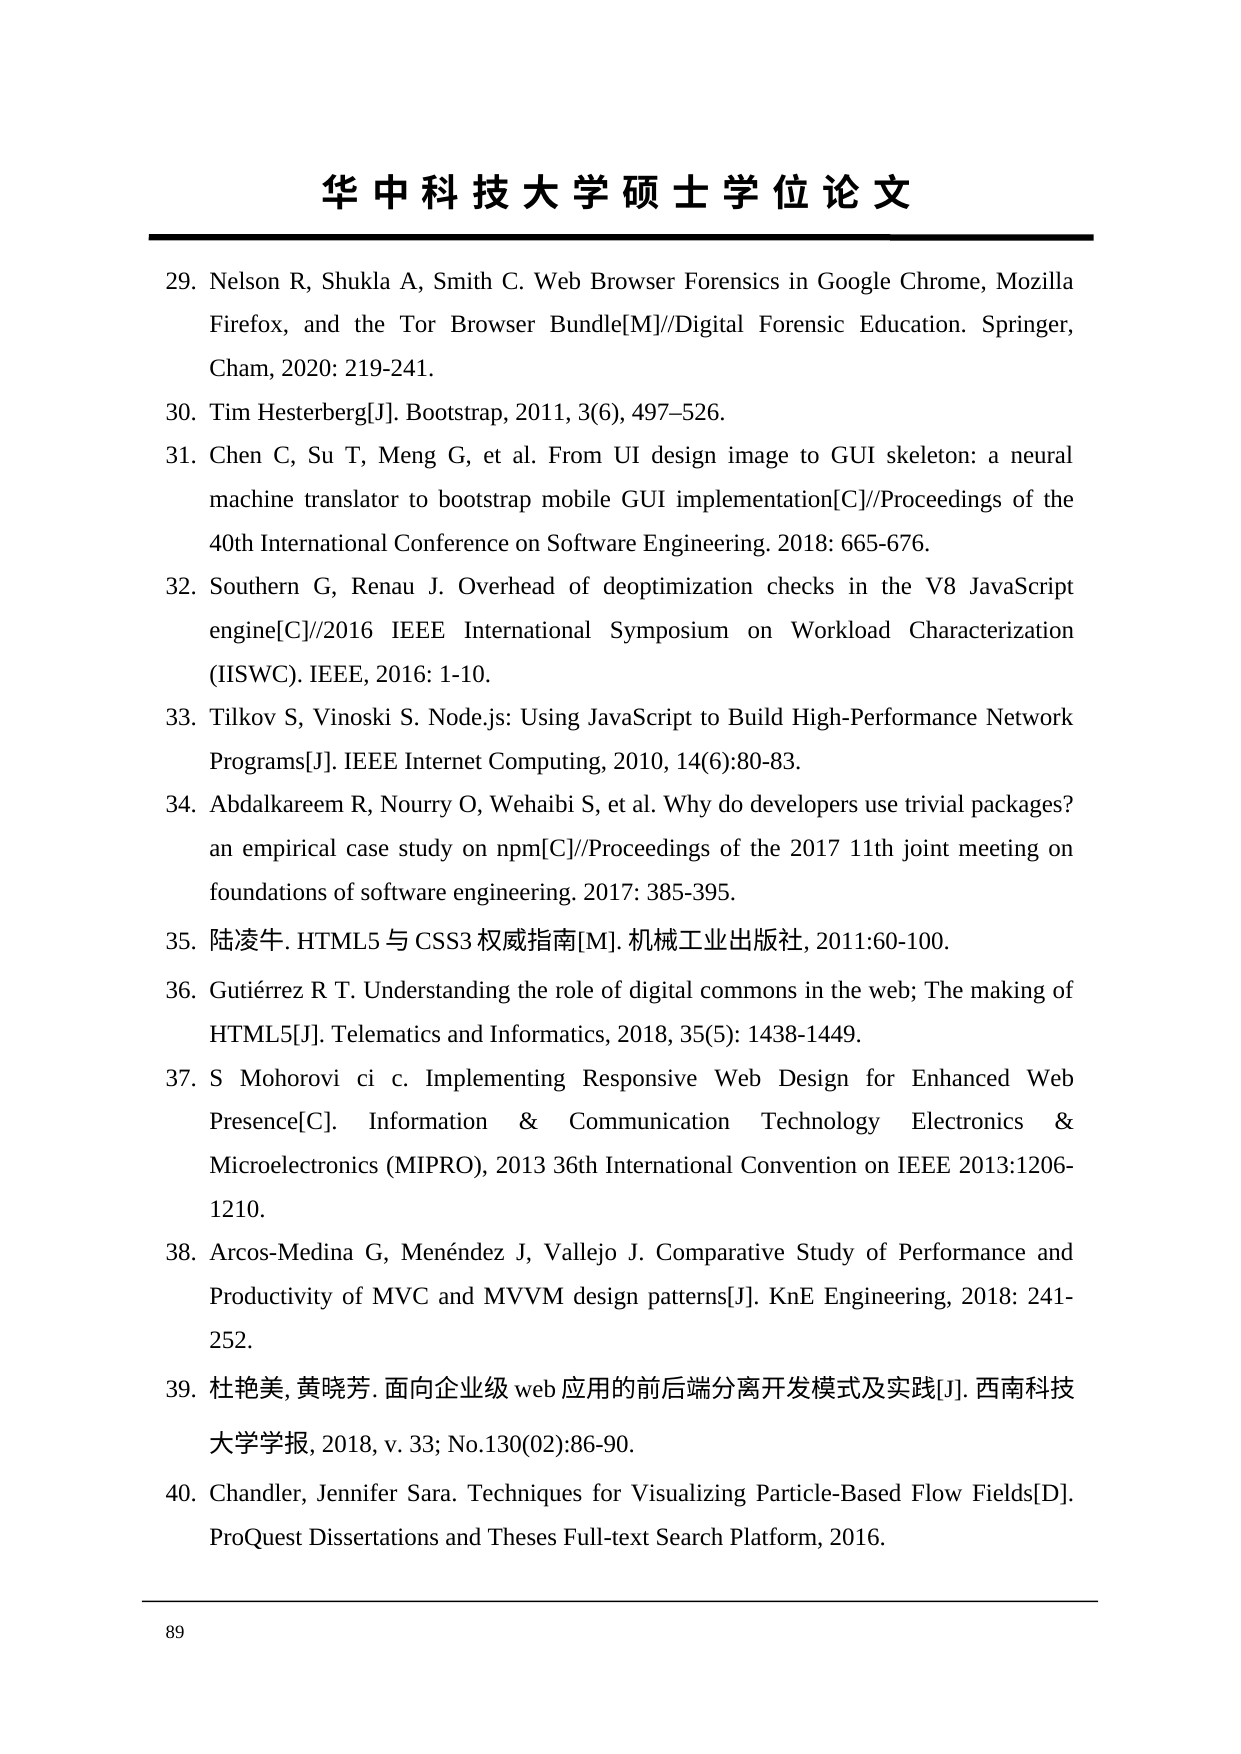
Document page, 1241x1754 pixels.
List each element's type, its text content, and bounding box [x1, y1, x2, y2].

list Gutiérrez R T. Understanding the role of digital commons in the web; The making of HTML5[J]. Telematics and Informatics, 2018, 35(5): 1438-1449. [165, 976, 1075, 1048]
list S Mohorovi ci c. Implementing Responsive Web Design for Enhanced Web Presence[C]. Information & Communication Technology Electronics & Microelectronics (MIPRO), 2013 36th International Convention on IEEE 2013:1206-1210. [165, 1063, 1075, 1222]
list 杜艳美, 黄晓芳. 面向企业级web应用的前后端分离开发模式及实践[J]. 西南科技大学学报, 2018, v. 33; No.130(02):86-90. [165, 1368, 1075, 1459]
list Abdalkareem R, Nourry O, Wehaibi S, et al. Why do developers use trivial packages? an empirical case study on npm[C]//Proceedings of the 2017 11th joint meeting on foundations of software engineering. 2017: 385-395. [165, 789, 1075, 906]
list Nelson R, Shukla A, Smith C. Web Browser Forensics in Google Chrome, Mozilla Firefox, and the Tor Browser Bundle[M]//Digital Forensic Education. Springer, Cham, 2020: 219-241. [165, 266, 1075, 382]
list Tilkov S, Vinoski S. Node.js: Using JavaScript to Build High-Performance Network Programs[J]. IEEE Internet Computing, 2010, 14(6):80-83. [165, 702, 1075, 775]
list Tim Hesterberg[J]. Bootstrap, 2011, 3(6), 497–526. [165, 397, 1075, 426]
list Southern G, Renau J. Overhead of deoptimization checks in the V8 JavaScript engine[C]//2016 IEEE International Symposium on Workload Characterization (IISWC). IEEE, 2016: 1-10. [165, 571, 1075, 687]
list 陆凌牛. HTML5与CSS3权威指南[M]. 机械工业出版社, 2011:60-100. [165, 921, 1075, 957]
list Chen C, Su T, Meng G, et al. From UI design image to GUI skeleton: a neural machine translator to bootstrap mobile GUI implementation[C]//Proceedings of the 40th International Conference on Software Engineering. 2018: 665-676. [165, 440, 1075, 556]
list Chandler, Jennifer Sara. Techniques for Visualizing Particle-Based Flow Fields[D]. ProQuest Dissertations and Theses Full-text Search Platform, 2016. [165, 1478, 1075, 1551]
list Arcos-Medina G, Menéndez J, Vallejo J. Comparative Study of Performance and Productivity of MVC and MVVM design patterns[J]. KnE Engineering, 2018: 241-252. [165, 1237, 1075, 1353]
